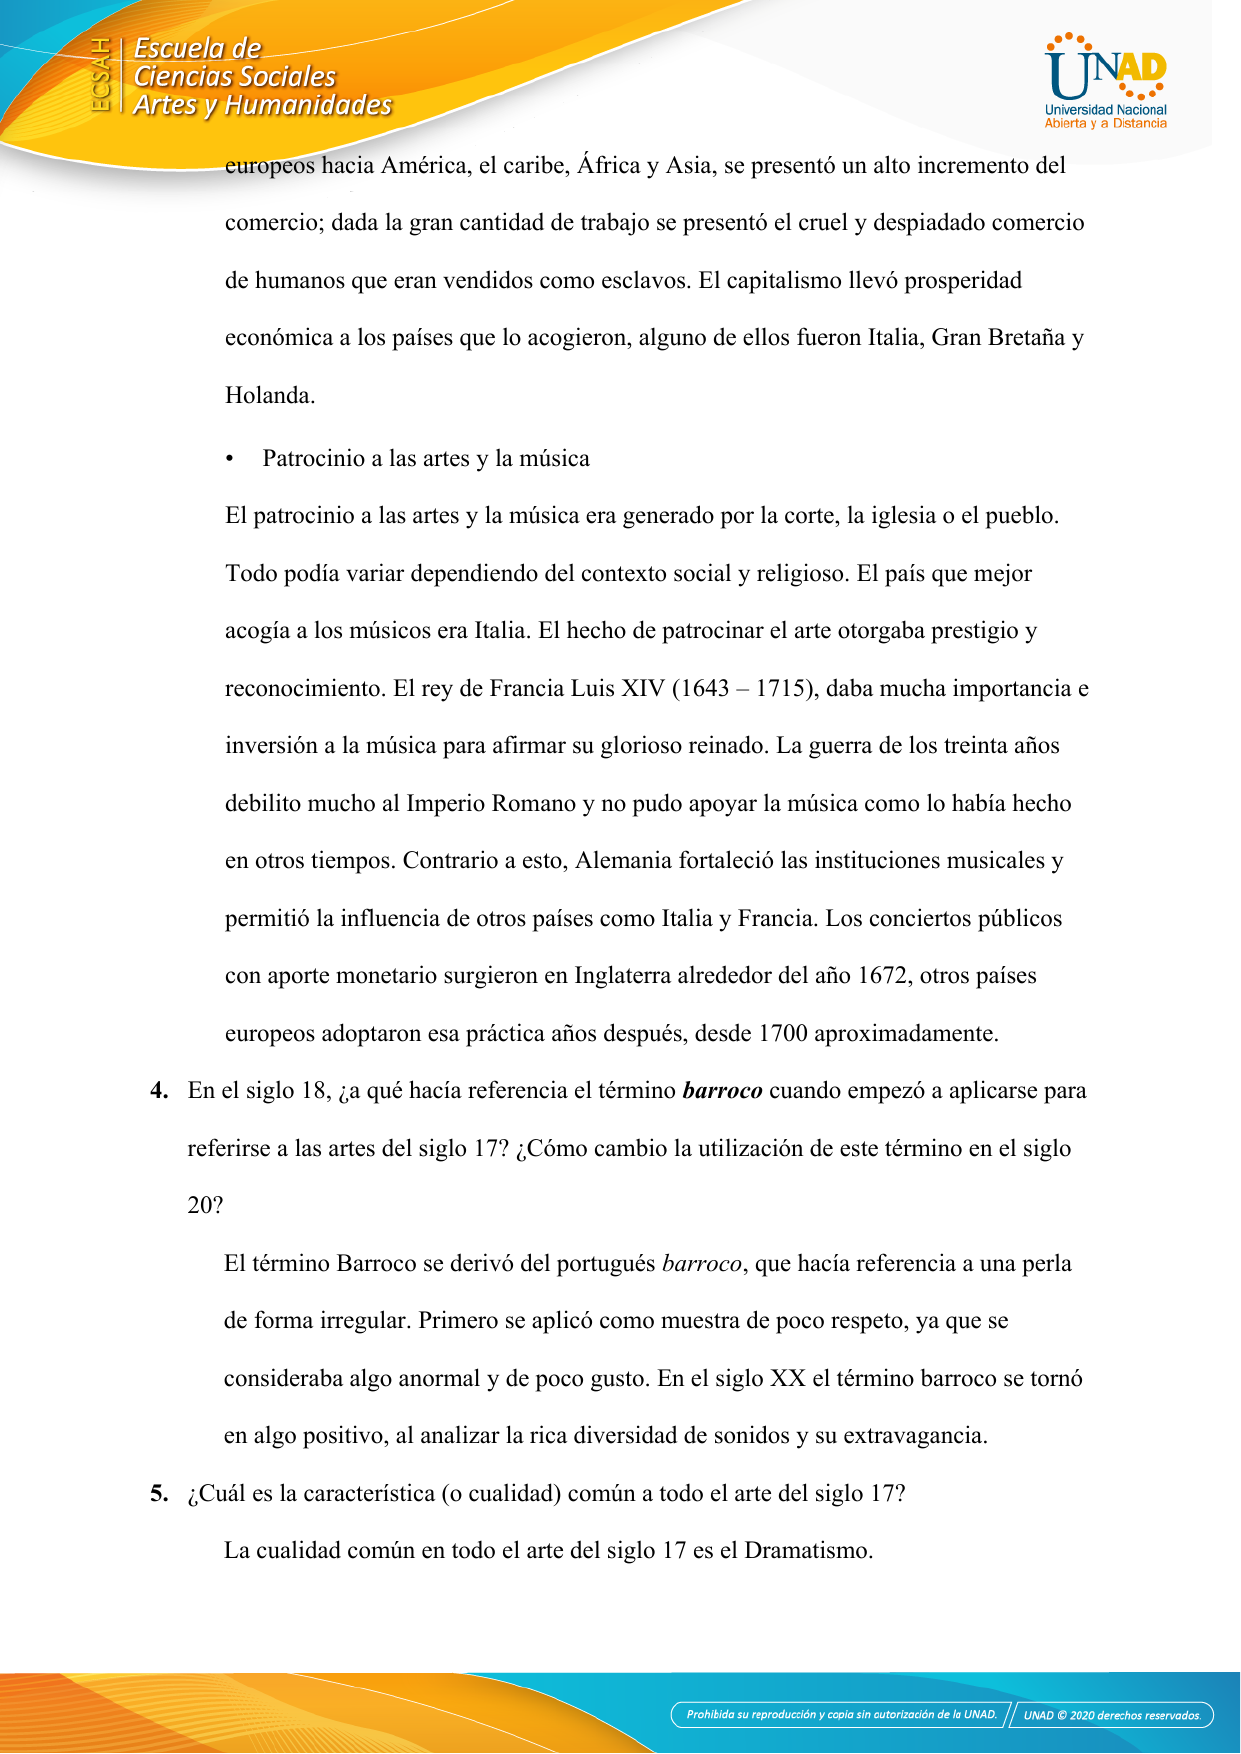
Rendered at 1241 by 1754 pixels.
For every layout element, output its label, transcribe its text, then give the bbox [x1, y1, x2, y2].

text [225, 150, 1090, 409]
picture [0, 1623, 1241, 1753]
list El término Barroco se derivó del portugués barroco, que hacía referencia a una perla de forma irregular. Primero se aplicó como muestra de poco respeto, ya que se consideraba algo anormal y de poco gusto. En el siglo XX el término barroco se tornó en algo positivo, al analizar la rica diversidad de sonidos y su extravagancia. [224, 1248, 1090, 1449]
picture [0, 0, 1212, 223]
text El patrocinio a las artes y la música era generado por la corte, la iglesia o el pueblo. Todo podía variar dependiendo del contexto social y religioso. El país que mejor acogía a los músicos era Italia. El hecho de patrocinar el arte otorgaba prestigio y reconocimiento. El rey de Francia Luis XIV (1643 – 1715), daba mucha importancia e inversión a la música para afirmar su glorioso reinado. La guerra de los treinta años debilito mucho al Imperio Romano y no pudo apoyar la música como lo había hecho en otros tiempos. Contrario a esto, Alemania fortaleció las instituciones musicales y permitió la influencia de otros países como Italia y Francia. Los conciertos públicos con aporte monetario surgieron en Inglaterra alrededor del año 1672, otros países europeos adoptaron esa práctica años después, desde 1700 aproximadamente. [225, 500, 1090, 1047]
list ¿Cuál es la característica (o cualidad) común a todo el arte del siglo 17? [150, 1478, 1090, 1507]
list La cualidad común en todo el arte del siglo 17 es el Dramatismo. [187, 1535, 1090, 1564]
list En el siglo 18, ¿a qué hacía referencia el término barroco cuando empezó a aplicarse para referirse a las artes del siglo 17? ¿Cómo cambio la utilización de este término en el siglo 20? [150, 1075, 1090, 1219]
list Patrocinio a las artes y la música [225, 443, 1090, 472]
